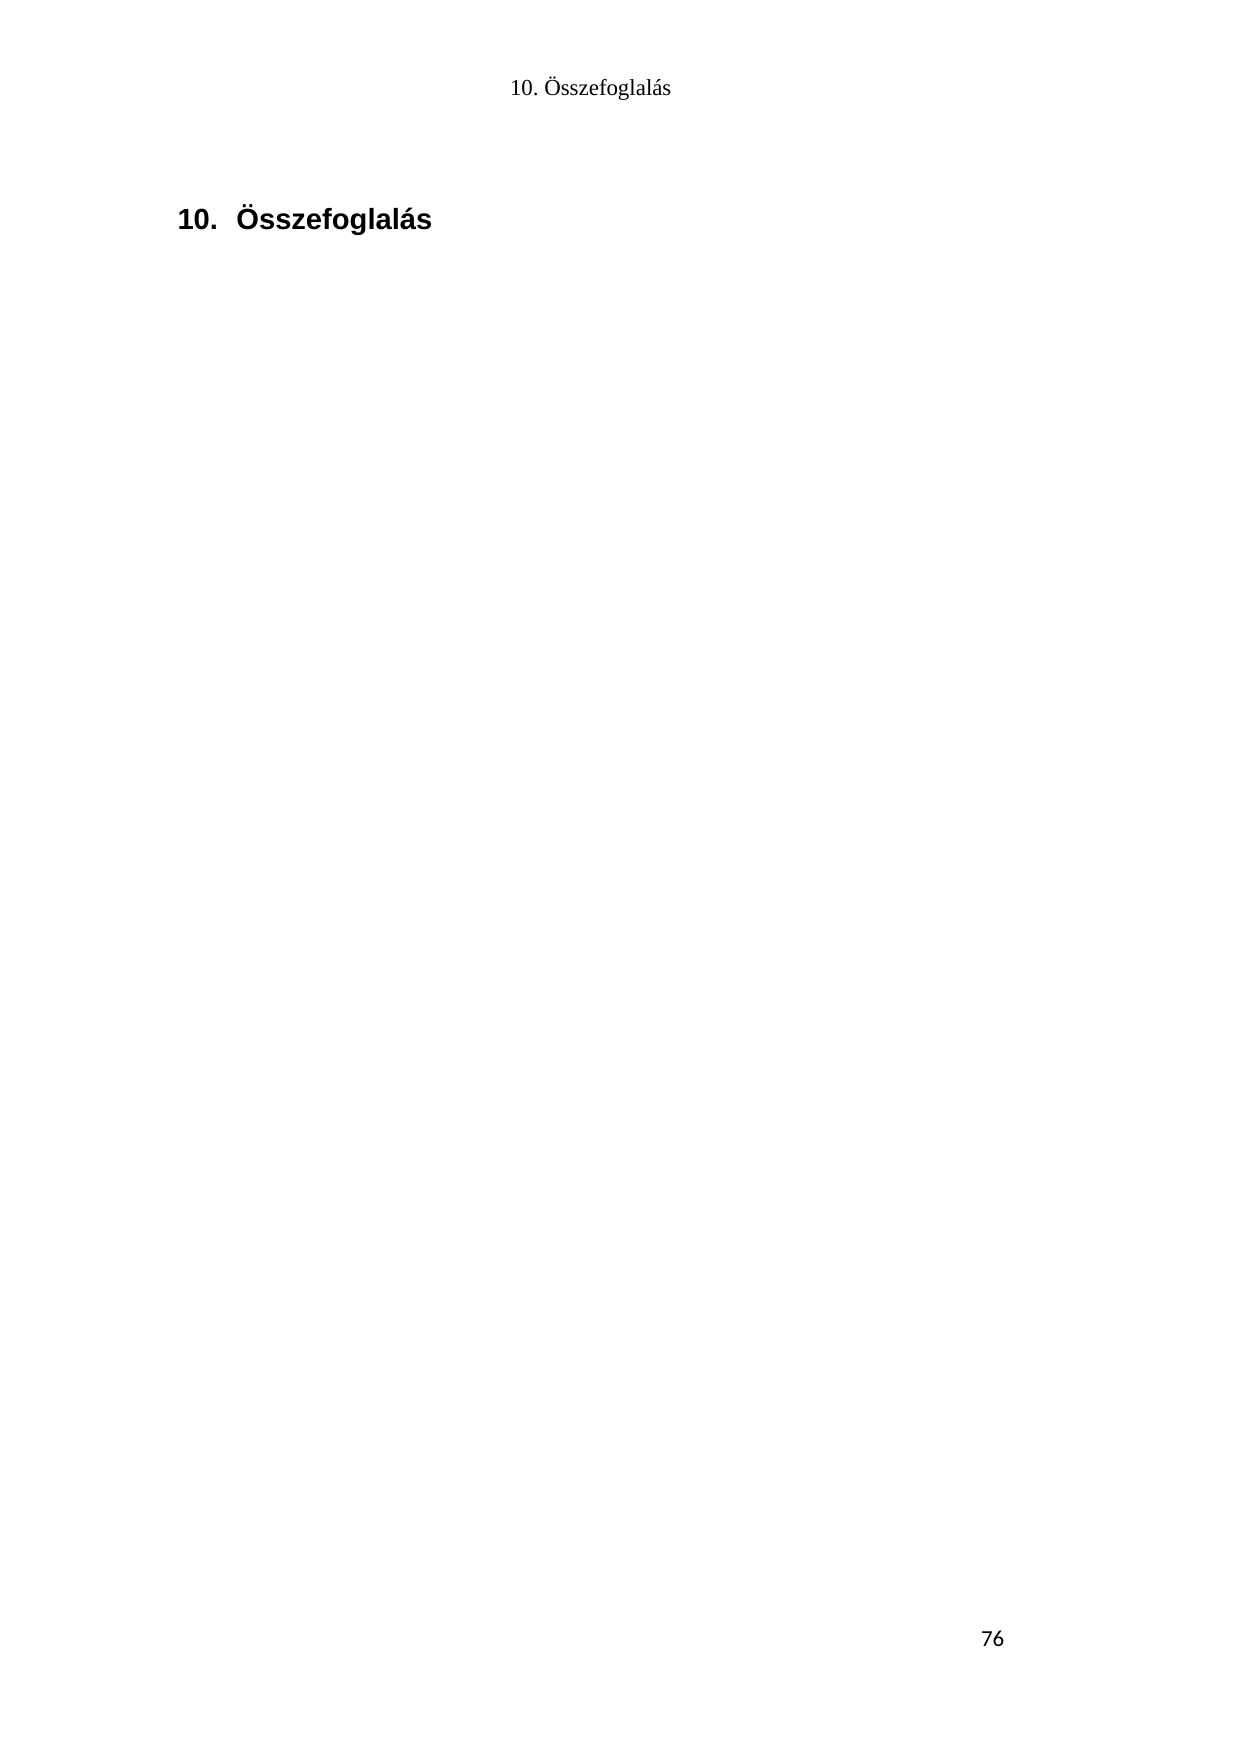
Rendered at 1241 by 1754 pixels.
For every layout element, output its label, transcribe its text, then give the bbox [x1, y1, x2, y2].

subtitle Összefoglalás [177, 202, 1004, 236]
